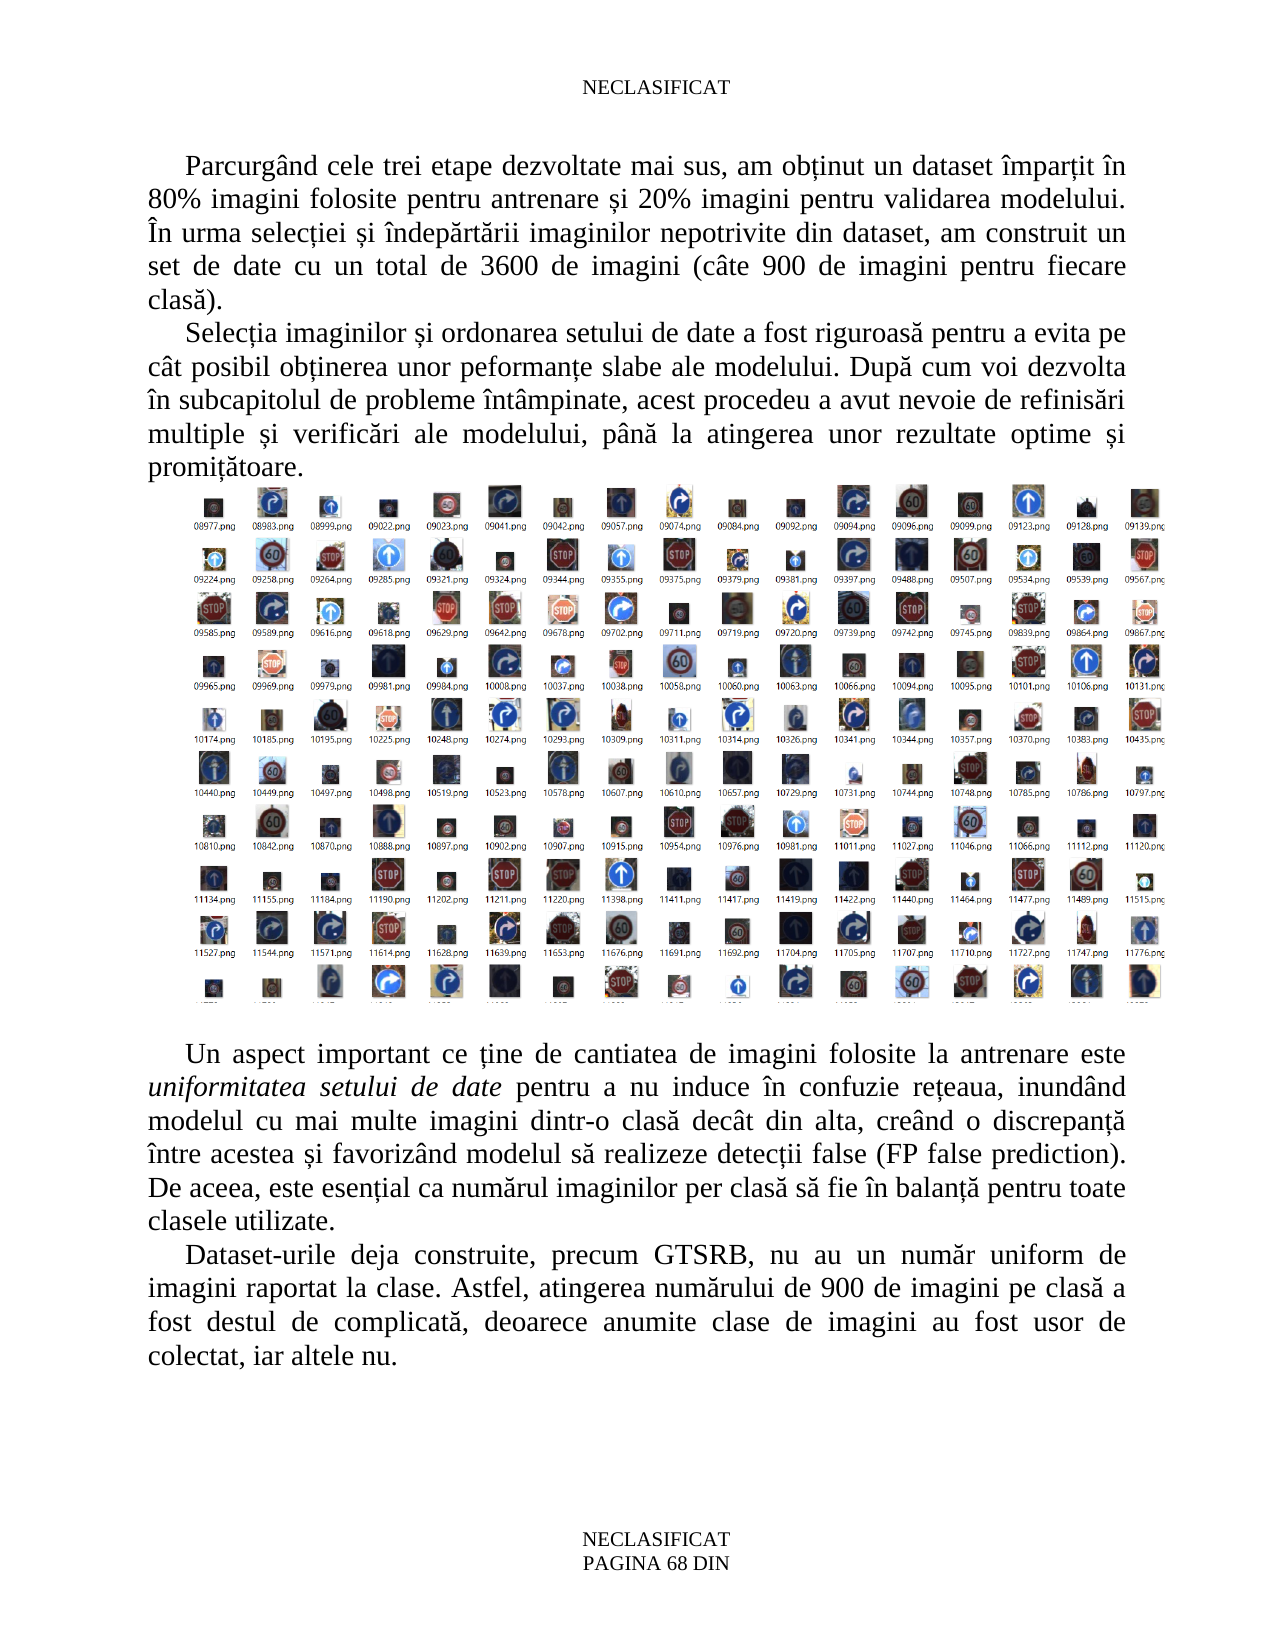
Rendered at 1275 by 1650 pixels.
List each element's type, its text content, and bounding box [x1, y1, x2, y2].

text Selecția imaginilor și ordonarea setului de date a fost riguroasă pentru a evita pe cât posibil obținerea unor peformanțe slabe ale modelului. După cum voi dezvolta în subcapitolul de probleme întâmpinate, acest procedeu a avut nevoie de refinisări multiple și verificări ale modelului, până la atingerea unor rezultate optime și promițătoare. [148, 315, 1127, 483]
text Un aspect important ce ține de cantiatea de imagini folosite la antrenare este uniformitatea setului de date pentru a nu induce în confuzie rețeaua, inundând modelul cu mai multe imagini dintr-o clasă decât din alta, creând o discrepanță între acestea și favorizând modelul să realizeze detecții false (FP false prediction). De aceea, este esențial ca numărul imaginilor per clasă să fie în balanță pentru toate clasele utilizate. [148, 1036, 1127, 1237]
text Parcurgând cele trei etape dezvoltate mai sus, am obținut un dataset împarțit în 80% imagini folosite pentru antrenare și 20% imagini pentru validarea modelului. În urma selecției și îndepărtării imaginilor nepotrivite din dataset, am construit un set de date cu un total de 3600 de imagini (câte 900 de imagini pentru fiecare clasă). [148, 148, 1127, 315]
picture [184, 483, 1165, 1003]
text Dataset-urile deja construite, precum GTSRB, nu au un număr uniform de imagini raportat la clase. Astfel, atingerea numărului de 900 de imagini pe clasă a fost destul de complicată, deoarece anumite clase de imagini au fost usor de colectat, iar altele nu. [148, 1237, 1127, 1371]
